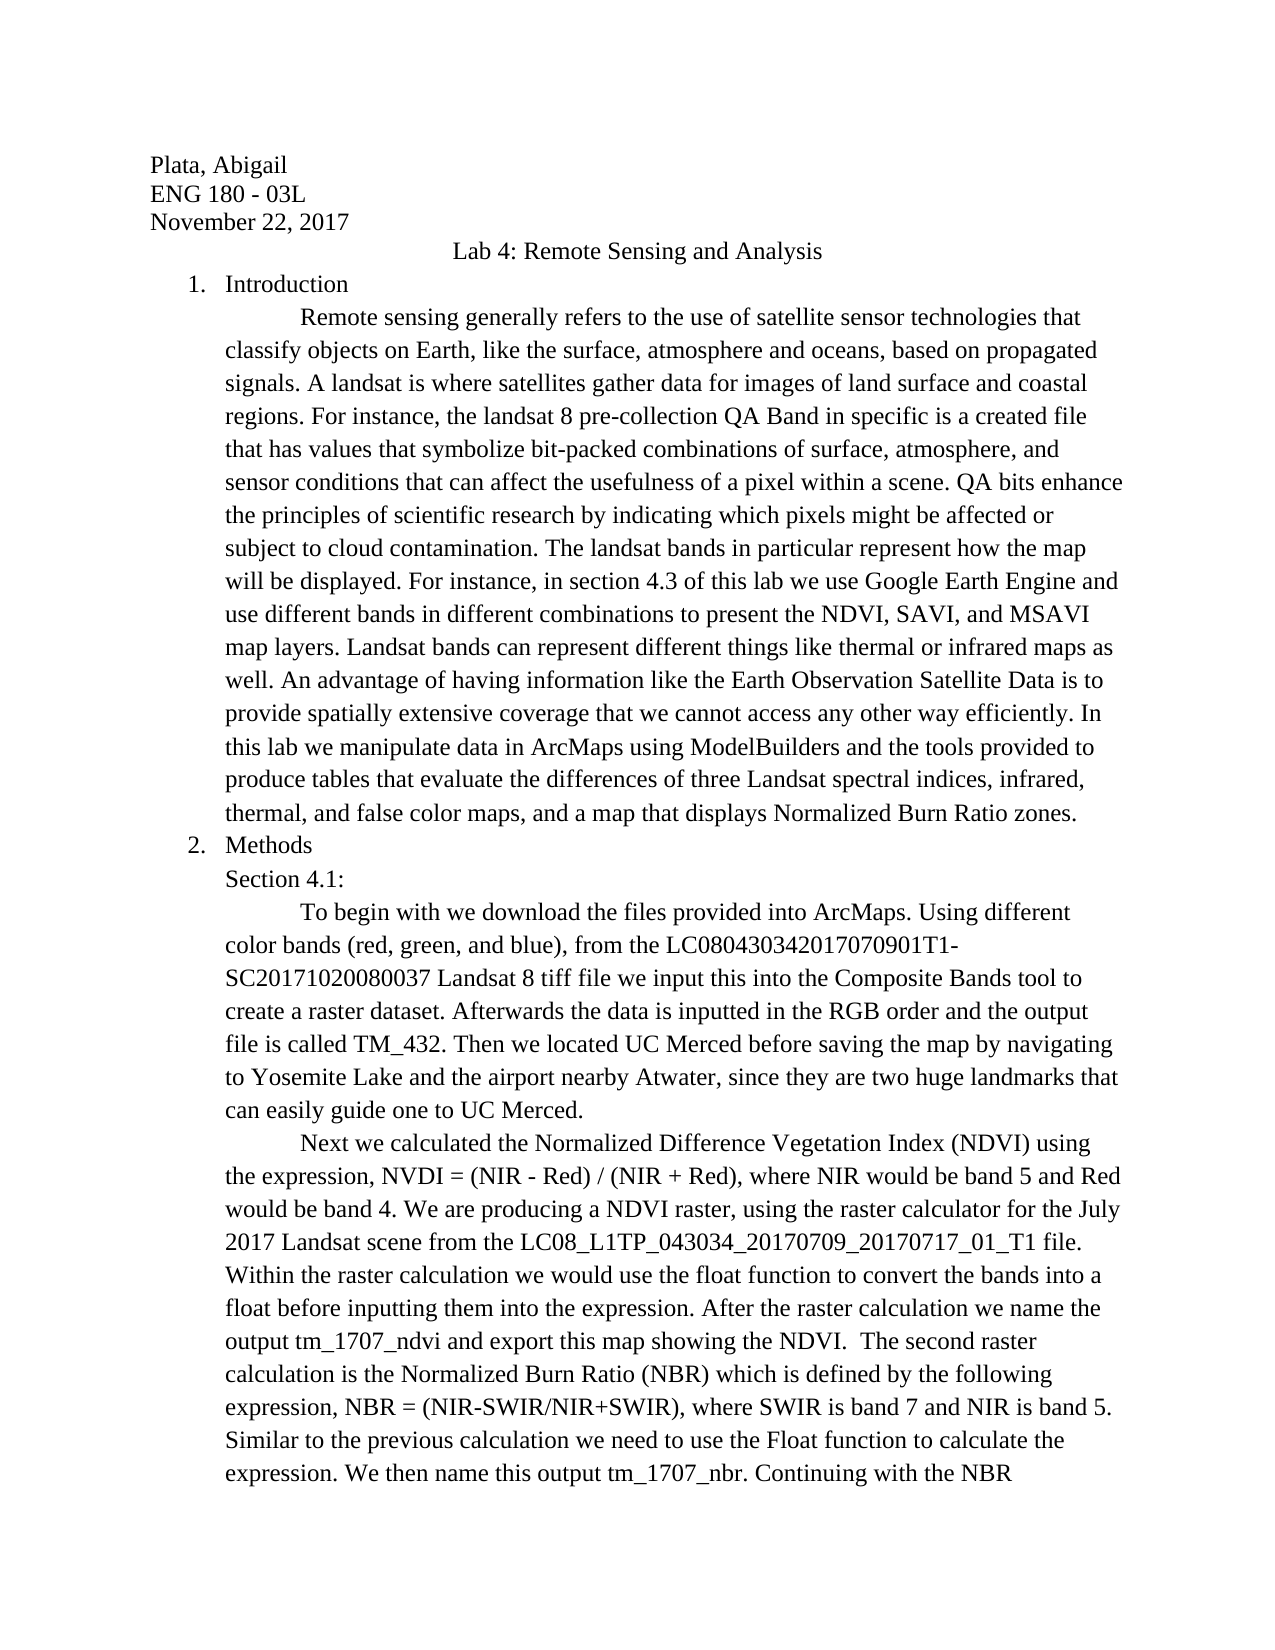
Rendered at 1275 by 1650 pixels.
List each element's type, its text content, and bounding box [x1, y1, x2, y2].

text To begin with we download the files provided into ArcMaps. Using different color bands (red, green, and blue), from the LC080430342017070901T1-SC20171020080037 Landsat 8 tiff file we input this into the Composite Bands tool to create a raster dataset. Afterwards the data is inputted in the RGB order and the output file is called TM_432. Then we located UC Merced before saving the map by navigating to Yosemite Lake and the airport nearby Atwater, since they are two huge landmarks that can easily guide one to UC Merced. [225, 897, 1125, 1123]
text November 22, 2017 [150, 207, 1125, 236]
text Lab 4: Remote Sensing and Analysis [150, 236, 1125, 265]
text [225, 1128, 1125, 1487]
list Introduction [187, 269, 1125, 298]
text Plata, Abigail [150, 150, 1125, 179]
text ENG 180 - 03L [150, 179, 1125, 207]
text Section 4.1: [225, 864, 1125, 892]
list Methods [187, 831, 1125, 859]
text Remote sensing generally refers to the use of satellite sensor technologies that classify objects on Earth, like the surface, atmosphere and oceans, based on propagated signals. A landsat is where satellites gather data for images of land surface and coastal regions. For instance, the landsat 8 pre-collection QA Band in specific is a created file that has values that symbolize bit-packed combinations of surface, atmosphere, and sensor conditions that can affect the usefulness of a pixel within a scene. QA bits enhance the principles of scientific research by indicating which pixels might be affected or subject to cloud contamination. The landsat bands in particular represent how the map will be displayed. For instance, in section 4.3 of this lab we use Google Earth Engine and use different bands in different combinations to present the NDVI, SAVI, and MSAVI map layers. Landsat bands can represent different things like thermal or infrared maps as well. An advantage of having information like the Earth Observation Satellite Data is to provide spatially extensive coverage that we cannot access any other way efficiently. In this lab we manipulate data in ArcMaps using ModelBuilders and the tools provided to produce tables that evaluate the differences of three Landsat spectral indices, infrared, thermal, and false color maps, and a map that displays Normalized Burn Ratio zones. [225, 302, 1125, 826]
